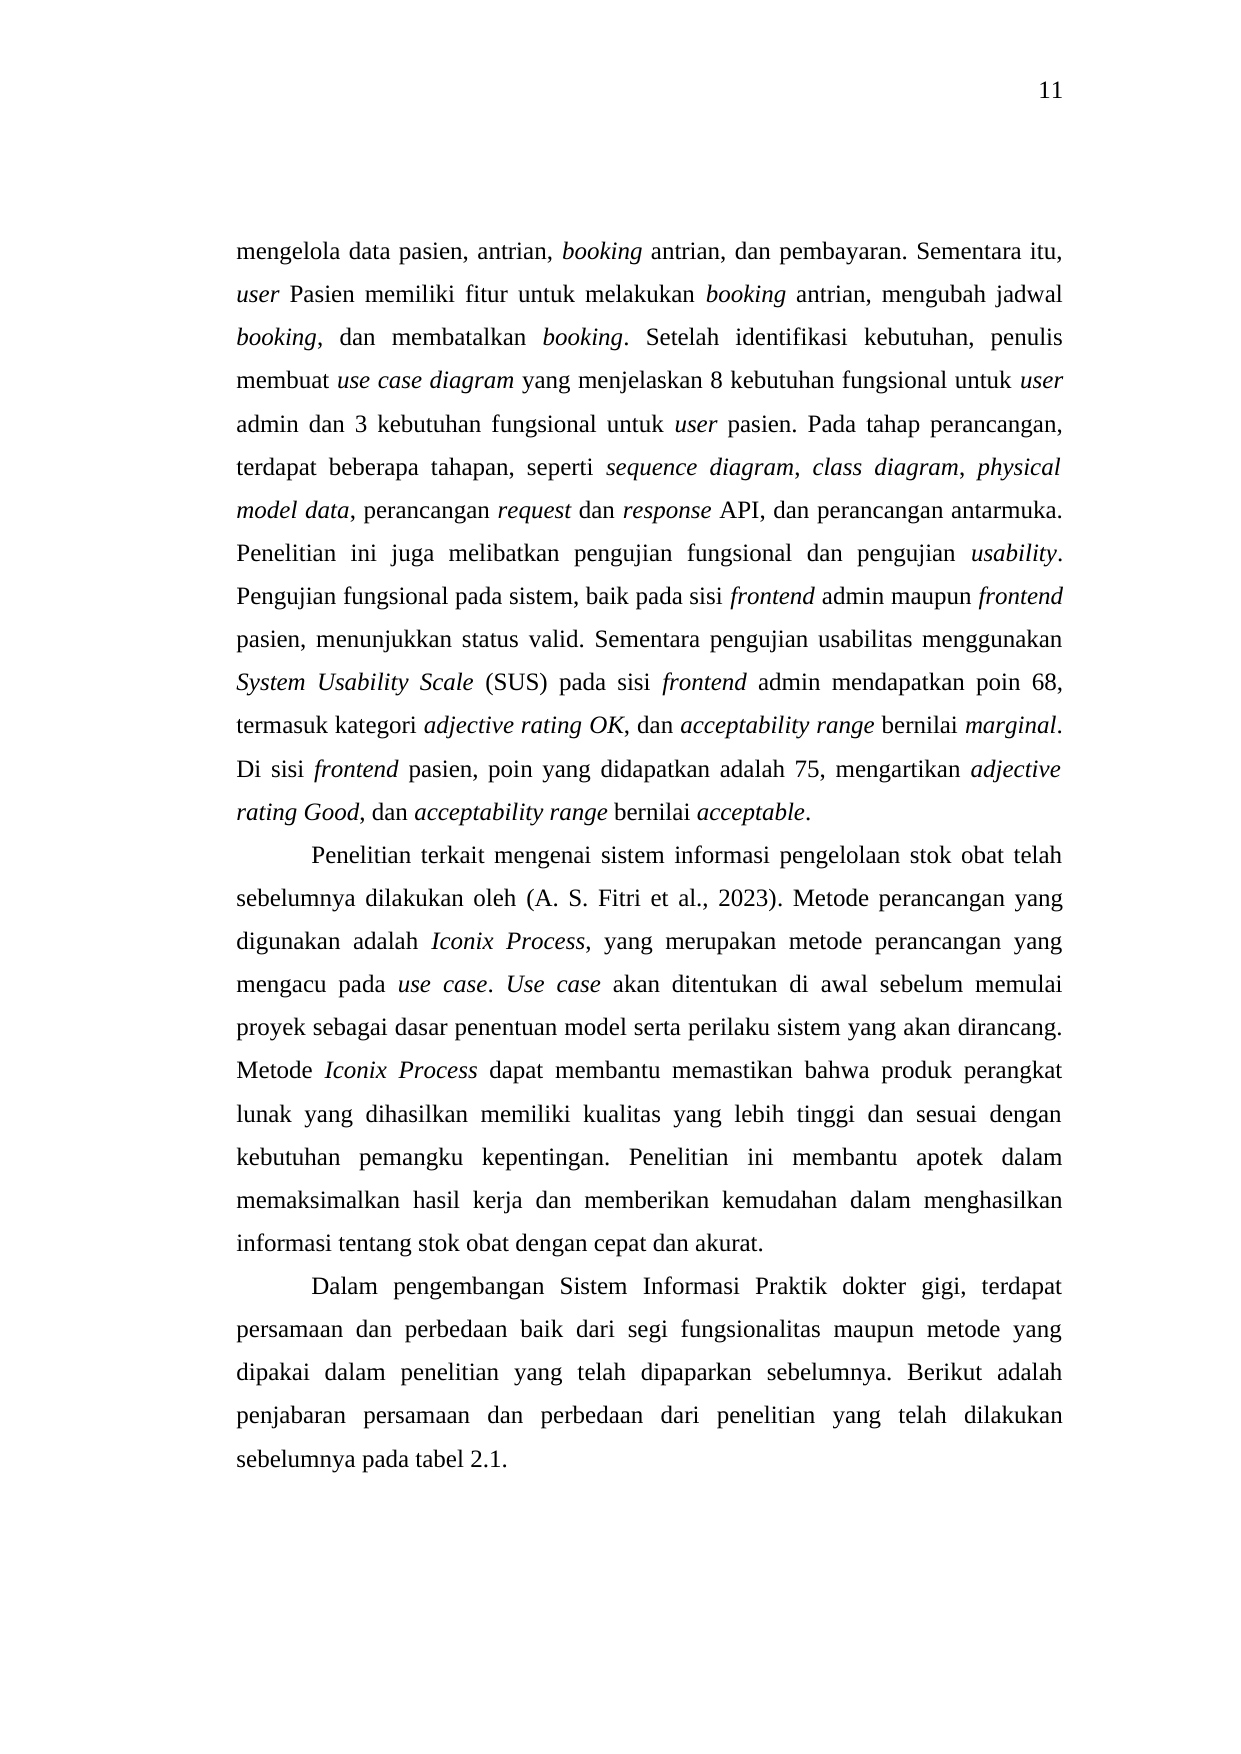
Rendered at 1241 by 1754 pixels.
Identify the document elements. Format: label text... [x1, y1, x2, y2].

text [236, 236, 1063, 826]
text Penelitian terkait mengenai sistem informasi pengelolaan stok obat telah sebelumnya dilakukan oleh . Metode perancangan yang digunakan adalah Iconix Process, yang merupakan metode perancangan yang mengacu pada use case. Use case akan ditentukan di awal sebelum memulai proyek sebagai dasar penentuan model serta perilaku sistem yang akan dirancang. Metode Iconix Process dapat membantu memastikan bahwa produk perangkat lunak yang dihasilkan memiliki kualitas yang lebih tinggi dan sesuai dengan kebutuhan pemangku kepentingan. Penelitian ini membantu apotek dalam memaksimalkan hasil kerja dan memberikan kemudahan dalam menghasilkan informasi tentang stok obat dengan cepat dan akurat. [236, 840, 1063, 1257]
text Dalam pengembangan Sistem Informasi Praktik dokter gigi, terdapat persamaan dan perbedaan baik dari segi fungsionalitas maupun metode yang dipakai dalam penelitian yang telah dipaparkan sebelumnya. Berikut adalah penjabaran persamaan dan perbedaan dari penelitian yang telah dilakukan sebelumnya pada tabel 2.1. [236, 1271, 1063, 1472]
